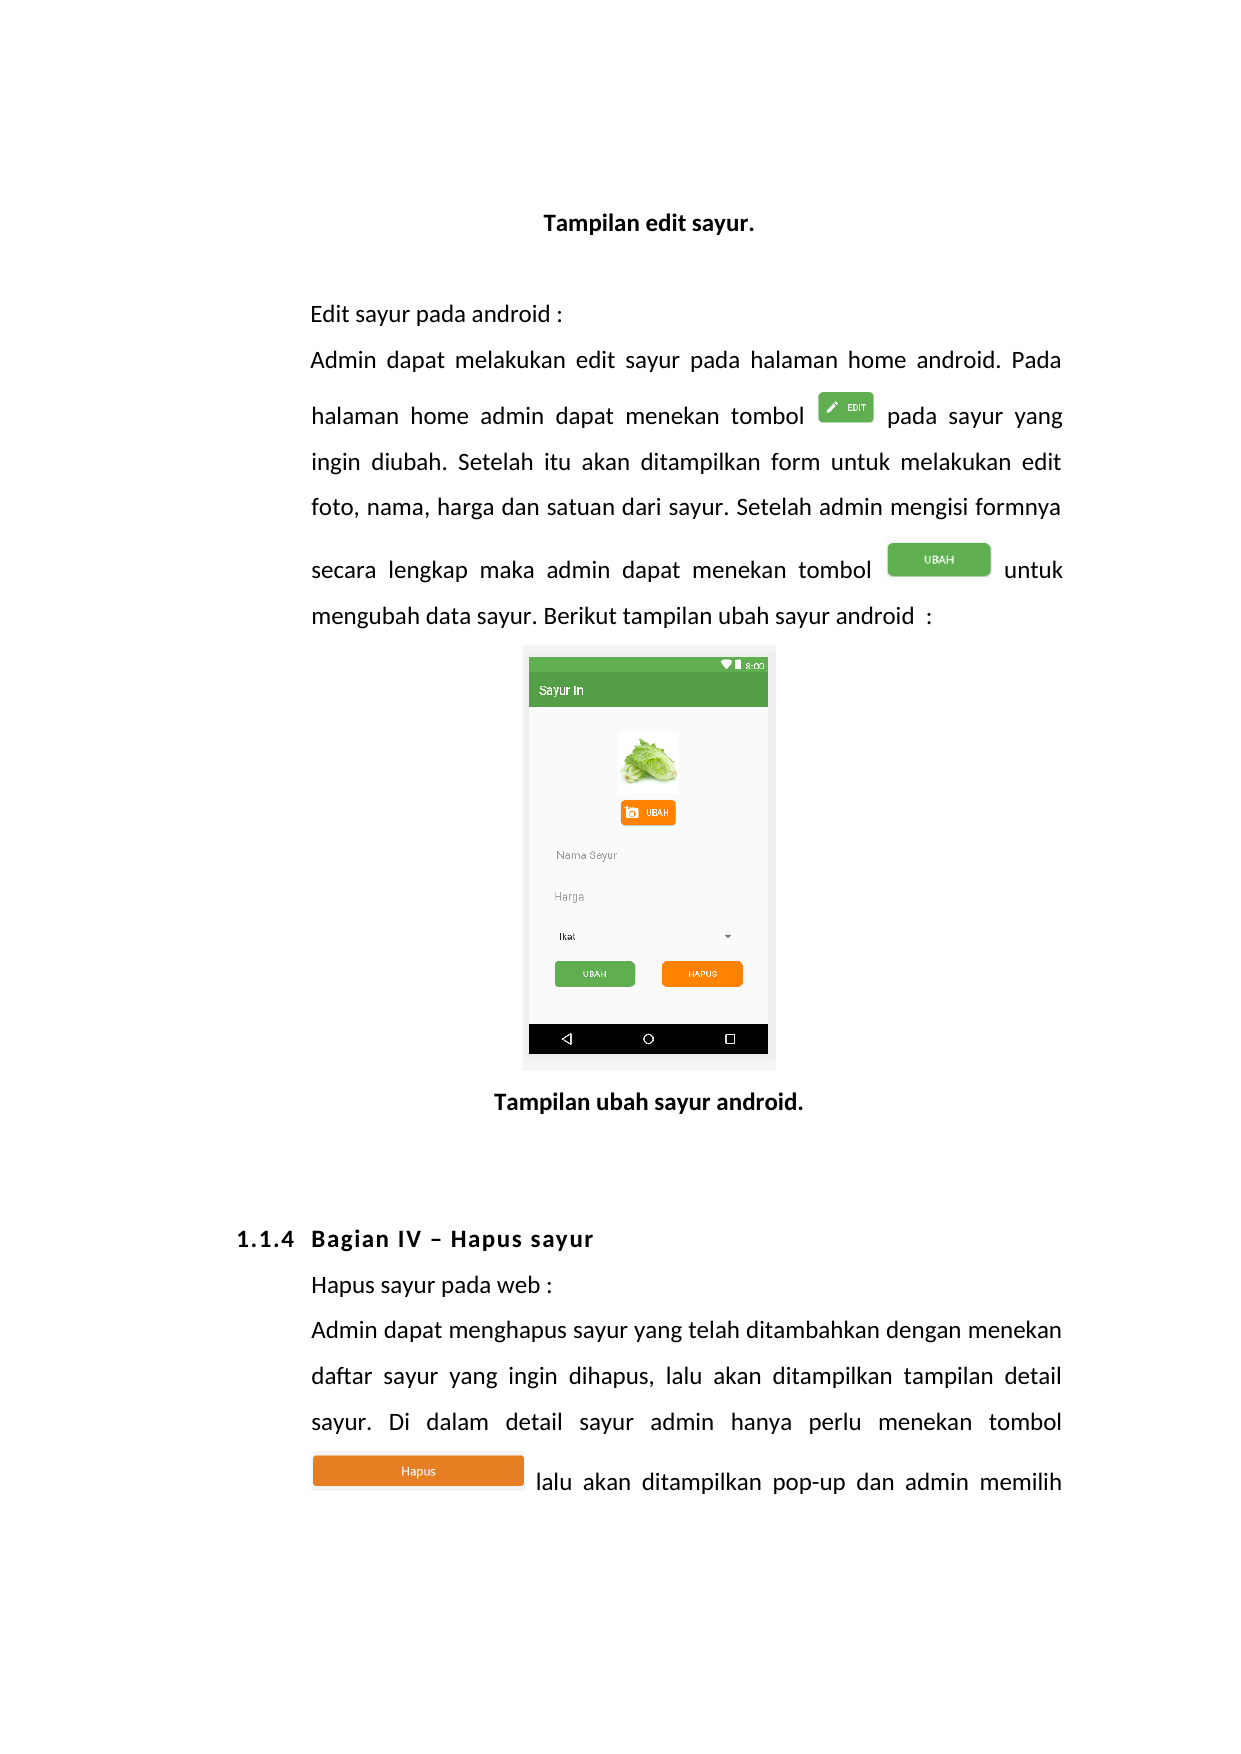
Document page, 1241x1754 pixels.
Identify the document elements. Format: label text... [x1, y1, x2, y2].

text Admin dapat melakukan edit sayur pada halaman home android. Pada halaman home admin dapat menekan tombol pada sayur yang ingin diubah. Setelah itu akan ditampilkan form untuk melakukan edit foto, nama, harga dan satuan dari sayur. Setelah admin mengisi formnya secara lengkap maka admin dapat menekan tombol untuk mengubah data sayur. Berikut tampilan ubah sayur android : [310, 344, 1063, 631]
text Tampilan ubah sayur android. [235, 1086, 1063, 1117]
list Bagian IV – Hapus sayur [236, 1223, 1063, 1254]
text Hapus sayur pada web : [311, 1269, 1063, 1299]
picture [311, 1451, 525, 1491]
picture [816, 389, 876, 425]
picture [884, 537, 993, 579]
picture [522, 645, 776, 1071]
text Tampilan edit sayur. [235, 207, 1063, 237]
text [311, 1315, 1063, 1496]
text Edit sayur pada android : [310, 298, 1063, 329]
